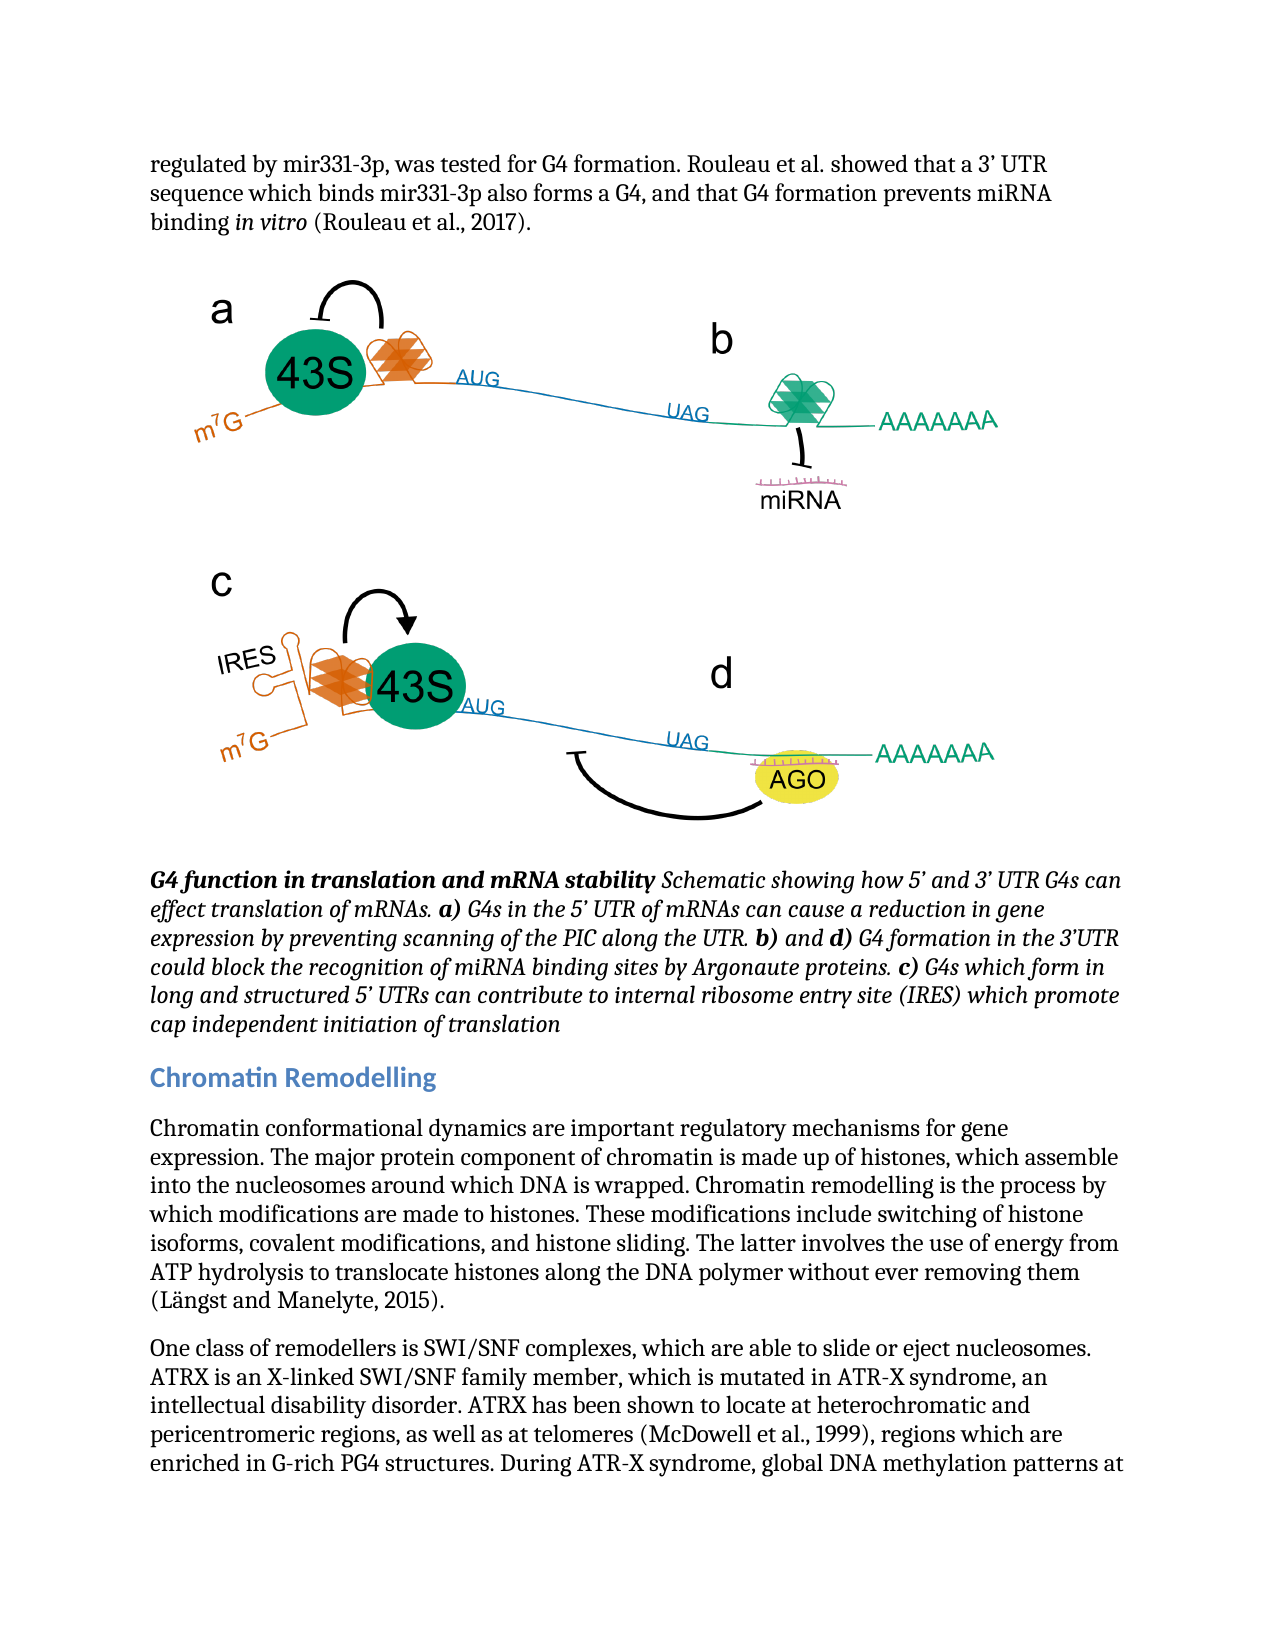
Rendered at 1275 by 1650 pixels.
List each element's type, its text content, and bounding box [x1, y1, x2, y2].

picture [168, 255, 1044, 846]
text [150, 1334, 1125, 1478]
text Chromatin conformational dynamics are important regulatory mechanisms for gene expression. The major protein component of chromatin is made up of histones, which assemble into the nucleosomes around which DNA is wrapped. Chromatin remodelling is the process by which modifications are made to histones. These modifications include switching of histone isoforms, covalent modifications, and histone sliding. The latter involves the use of energy from ATP hydrolysis to translocate histones along the DNA polymer without ever removing them (Längst and Manelyte, 2015). [150, 1114, 1125, 1315]
subtitle Chromatin Remodelling [150, 1059, 1125, 1095]
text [150, 150, 1125, 236]
text G4 function in translation and mRNA stability Schematic showing how 5’ and 3’ UTR G4s can effect translation of mRNAs. a) G4s in the 5’ UTR of mRNAs can cause a reduction in gene expression by preventing scanning of the PIC along the UTR. b) and d) G4 formation in the 3’UTR could block the recognition of miRNA binding sites by Argonaute proteins. c) G4s which form in long and structured 5’ UTRs can contribute to internal ribosome entry site (IRES) which promote cap independent initiation of translation [150, 866, 1125, 1039]
